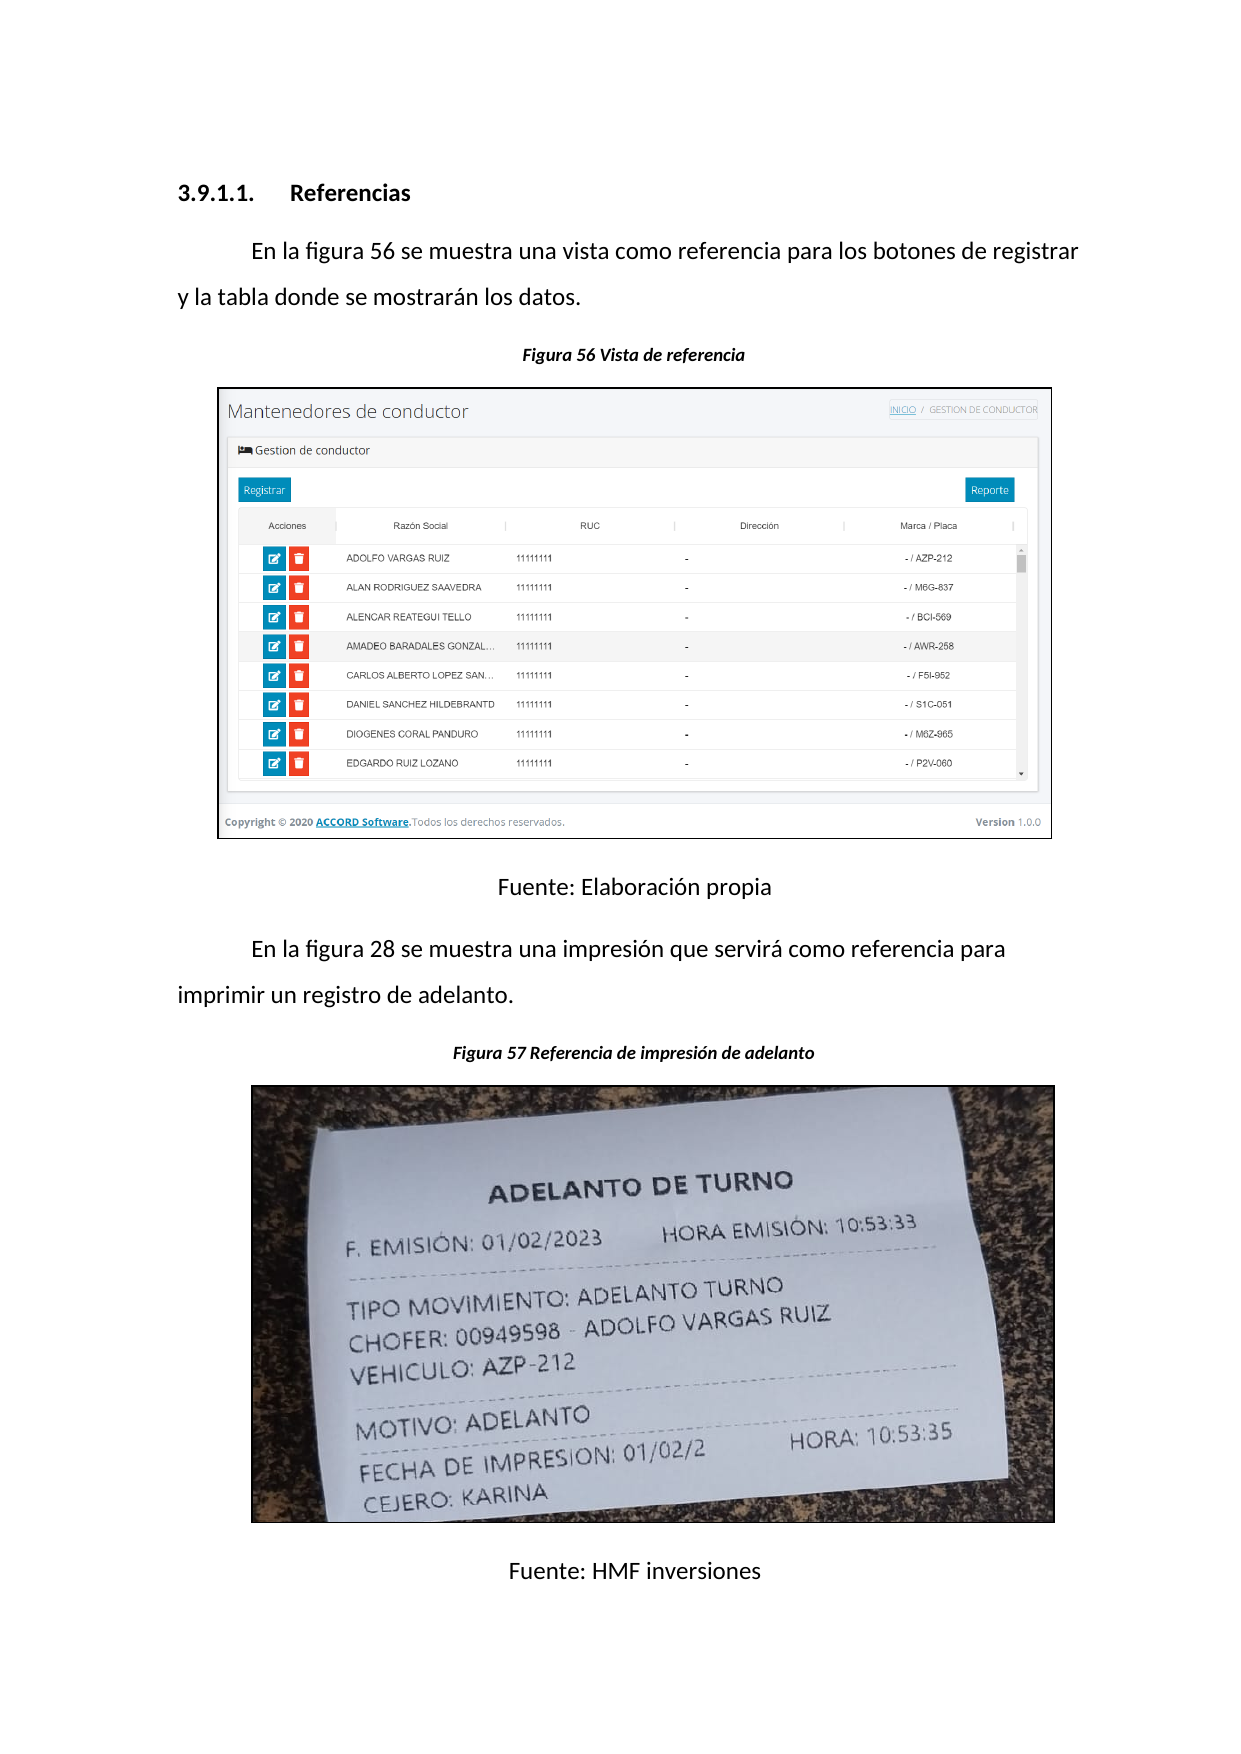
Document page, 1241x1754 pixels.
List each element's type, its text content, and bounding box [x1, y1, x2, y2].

text Fuente: HMF inversiones [177, 1555, 1092, 1586]
text En la figura 56 se muestra una vista como referencia para los botones de registrar y la tabla donde se mostrarán los datos. [177, 235, 1092, 312]
subtitle Referencias [177, 177, 1092, 208]
text Figura 57 Referencia de impresión de adelanto [177, 1041, 1092, 1064]
text Fuente: Elaboración propia [177, 871, 1092, 901]
picture [253, 1087, 1053, 1522]
picture [219, 389, 1051, 838]
text En la figura 28 se muestra una impresión que servirá como referencia para imprimir un registro de adelanto. [177, 933, 1092, 1009]
text Figura 56 Vista de referencia [177, 343, 1092, 366]
